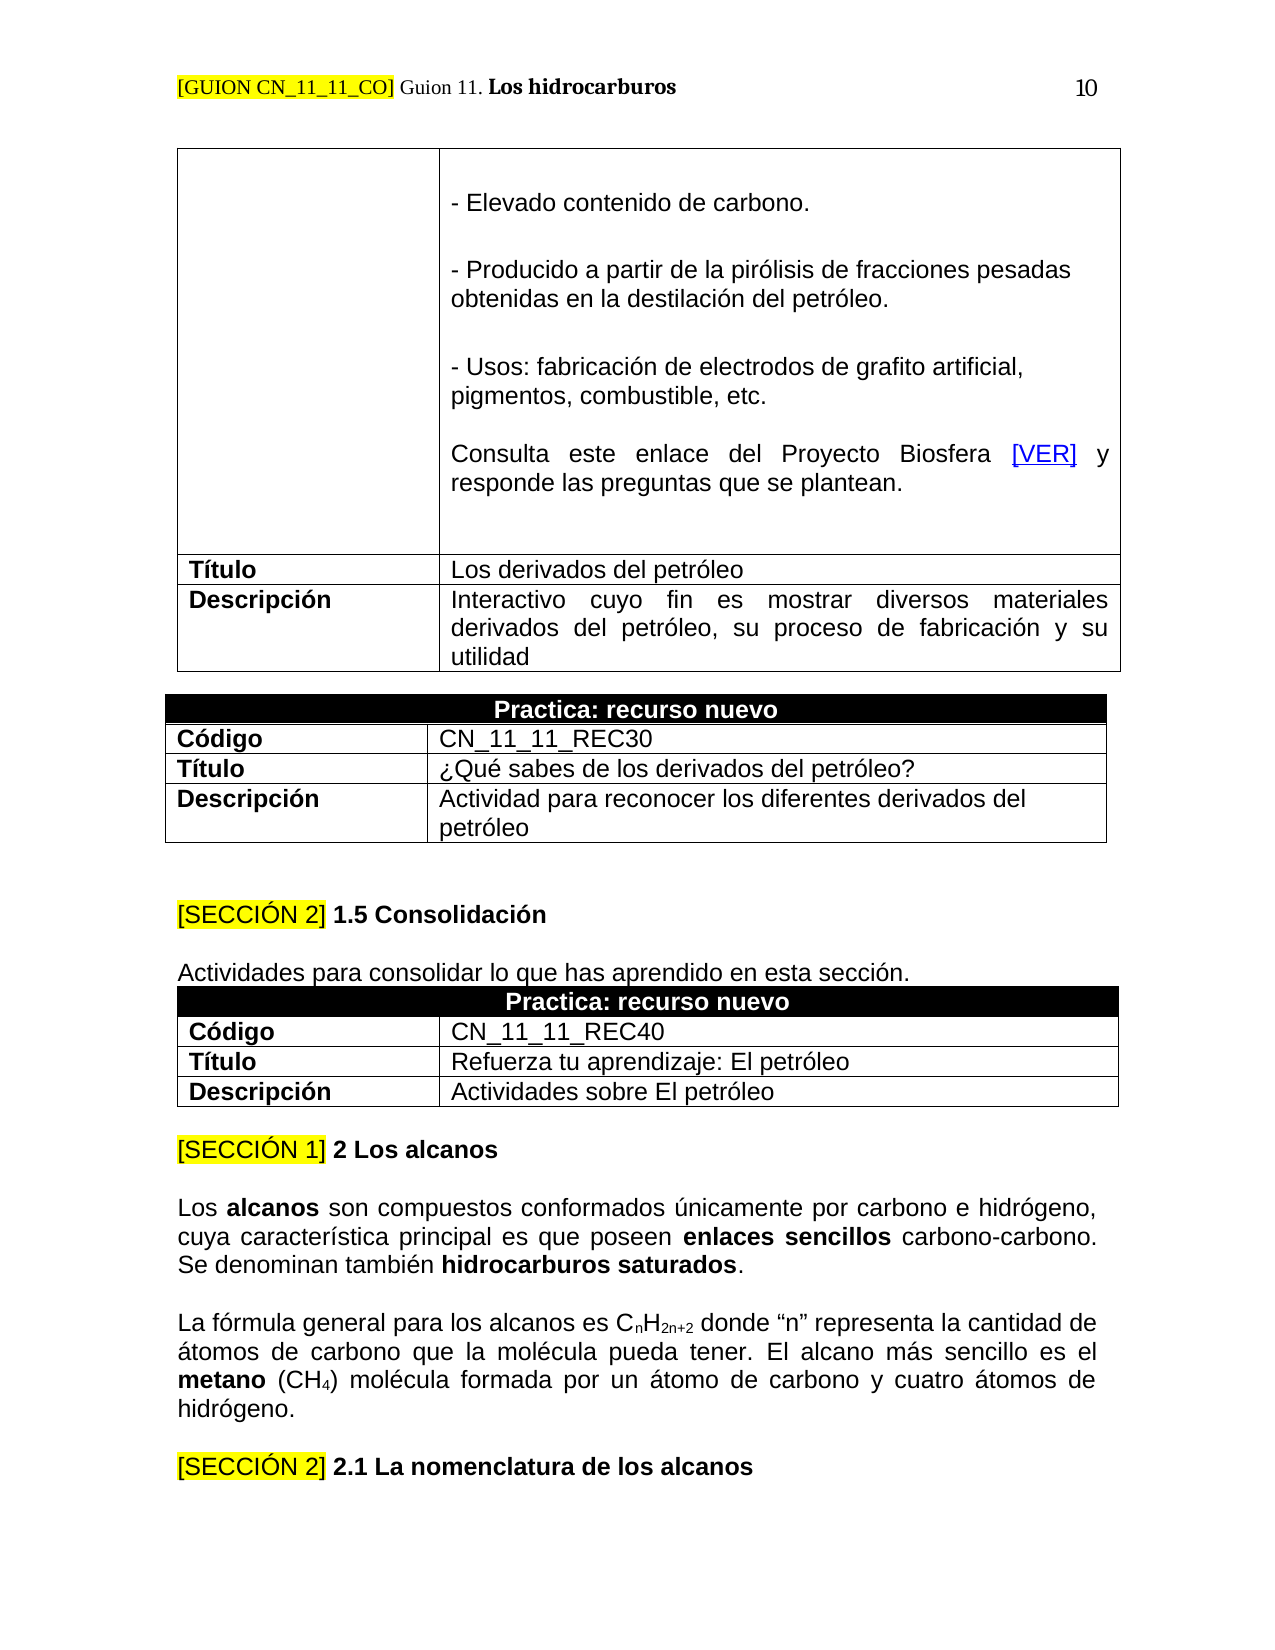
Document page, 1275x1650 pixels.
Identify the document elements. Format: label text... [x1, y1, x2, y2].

table_cell Interactivo cuyo fin es mostrar diversos materiales derivados del petróleo, su proceso de fabricación y su utilidad [440, 585, 1120, 671]
table_header Practica: recurso nuevo [178, 988, 1118, 1016]
table_cell Código [178, 1017, 439, 1046]
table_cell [440, 149, 1120, 554]
text [SECCIÓN 1] 2 Los alcanos [326, 1135, 1098, 1164]
table_header Practica: recurso nuevo [166, 695, 1106, 723]
table_cell Actividad para reconocer los diferentes derivados del petróleo [428, 784, 1106, 842]
table_cell Descripción [178, 1077, 439, 1106]
table_cell Descripción [166, 784, 427, 842]
text [SECCIÓN 2] 2.1 La nomenclatura de los alcanos [326, 1452, 1098, 1480]
table_cell Título [166, 754, 427, 783]
table_cell Código [166, 725, 427, 753]
text La fórmula general para los alcanos es CnH2n+2 donde “n” representa la cantidad de átomos de carbono que la molécula pueda tener. El alcano más sencillo es el metano (CH4) molécula formada por un átomo de carbono y cuatro átomos de hidrógeno. [177, 1308, 1098, 1423]
text Actividades para consolidar lo que has aprendido en esta sección. [177, 958, 1098, 986]
text [SECCIÓN 2] 1.5 Consolidación [326, 900, 1098, 929]
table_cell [178, 149, 439, 554]
table_cell Los derivados del petróleo [440, 555, 1120, 583]
table_cell CN_11_11_REC40 [440, 1017, 1118, 1046]
table_cell Título [178, 555, 439, 583]
table_cell ¿Qué sabes de los derivados del petróleo? [428, 754, 1106, 783]
table_cell Título [178, 1047, 439, 1076]
table_cell Actividades sobre El petróleo [440, 1077, 1118, 1106]
table_cell Descripción [178, 585, 439, 671]
text Los alcanos son compuestos conformados únicamente por carbono e hidrógeno, cuya característica principal es que poseen enlaces sencillos carbono-carbono. Se denominan también hidrocarburos saturados. [177, 1193, 1098, 1279]
table_cell CN_11_11_REC30 [428, 725, 1106, 753]
table_cell Refuerza tu aprendizaje: El petróleo [440, 1047, 1118, 1076]
